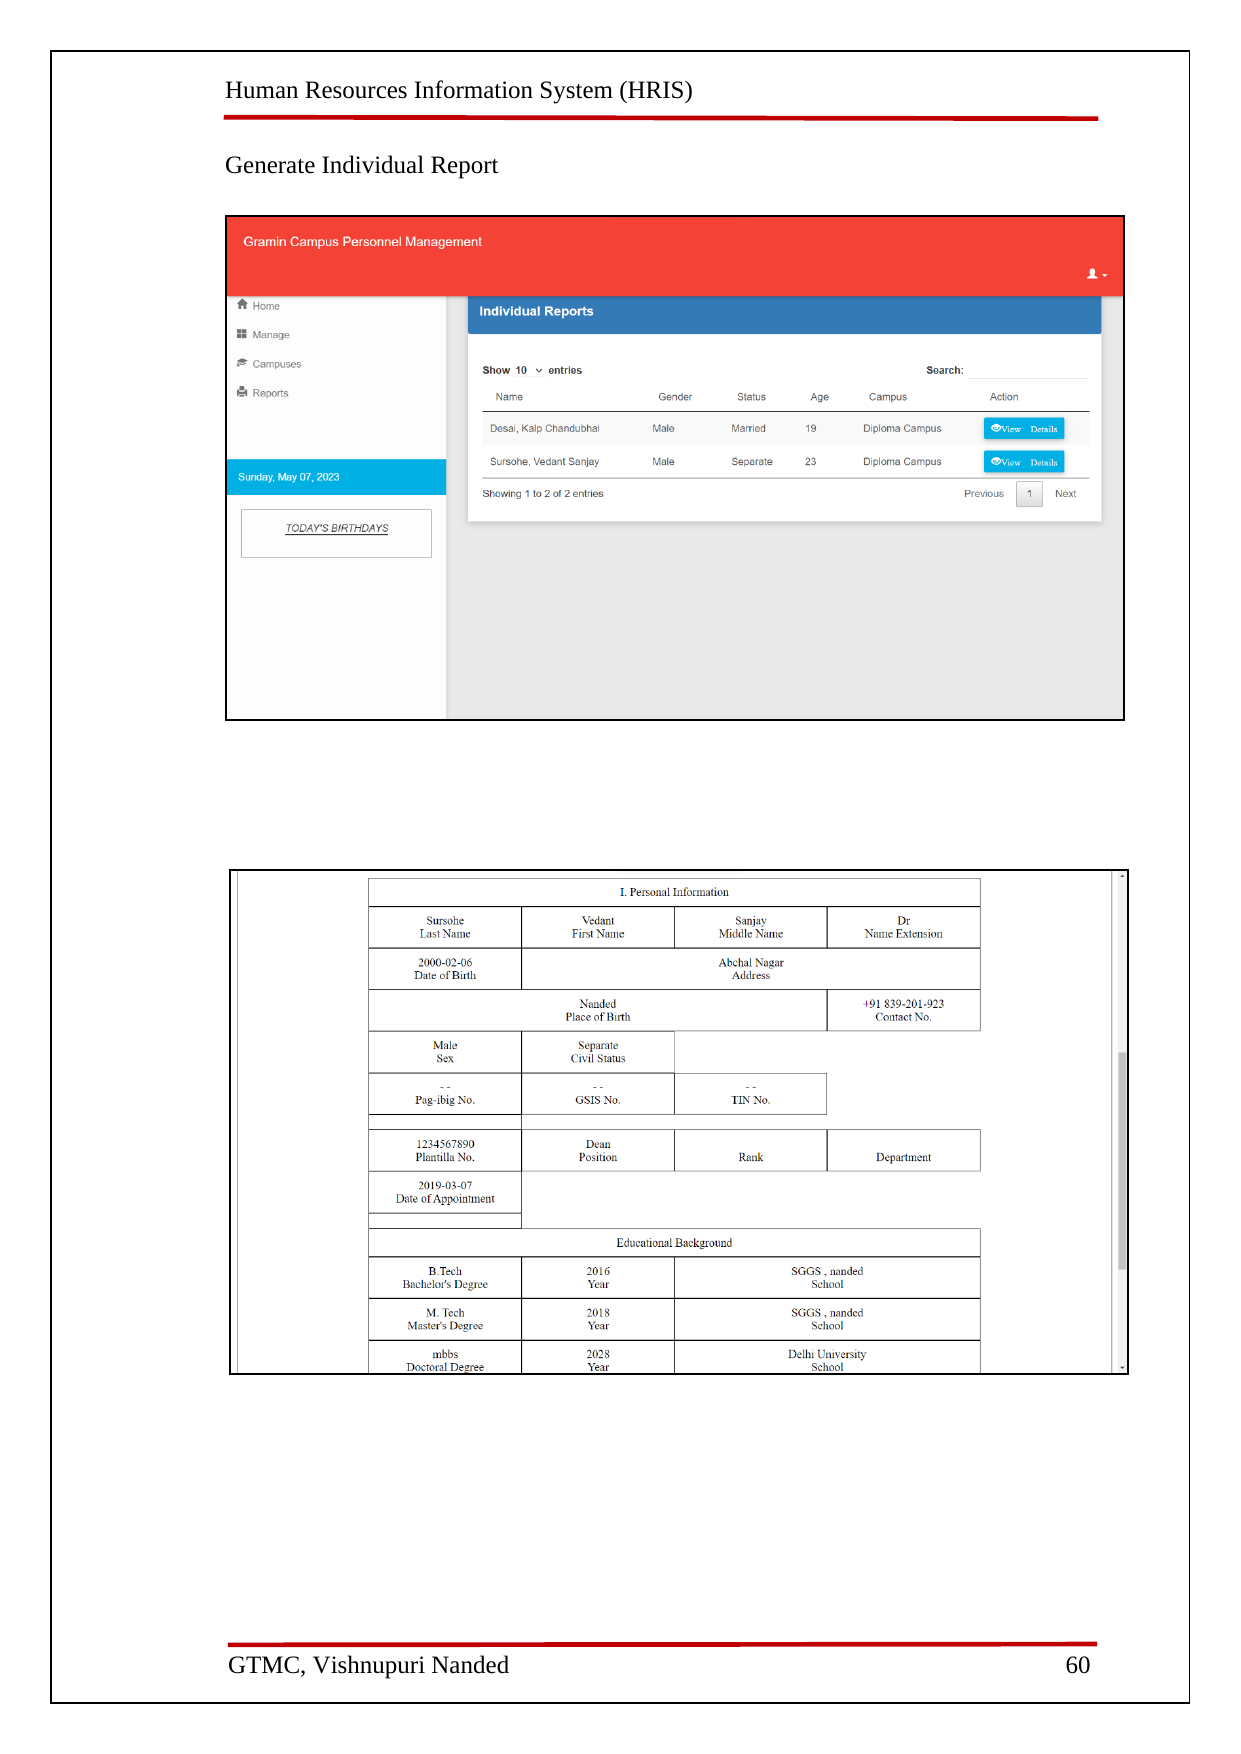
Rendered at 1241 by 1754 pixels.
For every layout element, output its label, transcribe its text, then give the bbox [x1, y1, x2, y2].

picture [227, 217, 1123, 719]
picture [231, 871, 1127, 1373]
picture [282, 474, 293, 480]
text Generate Individual Report [225, 150, 1090, 179]
